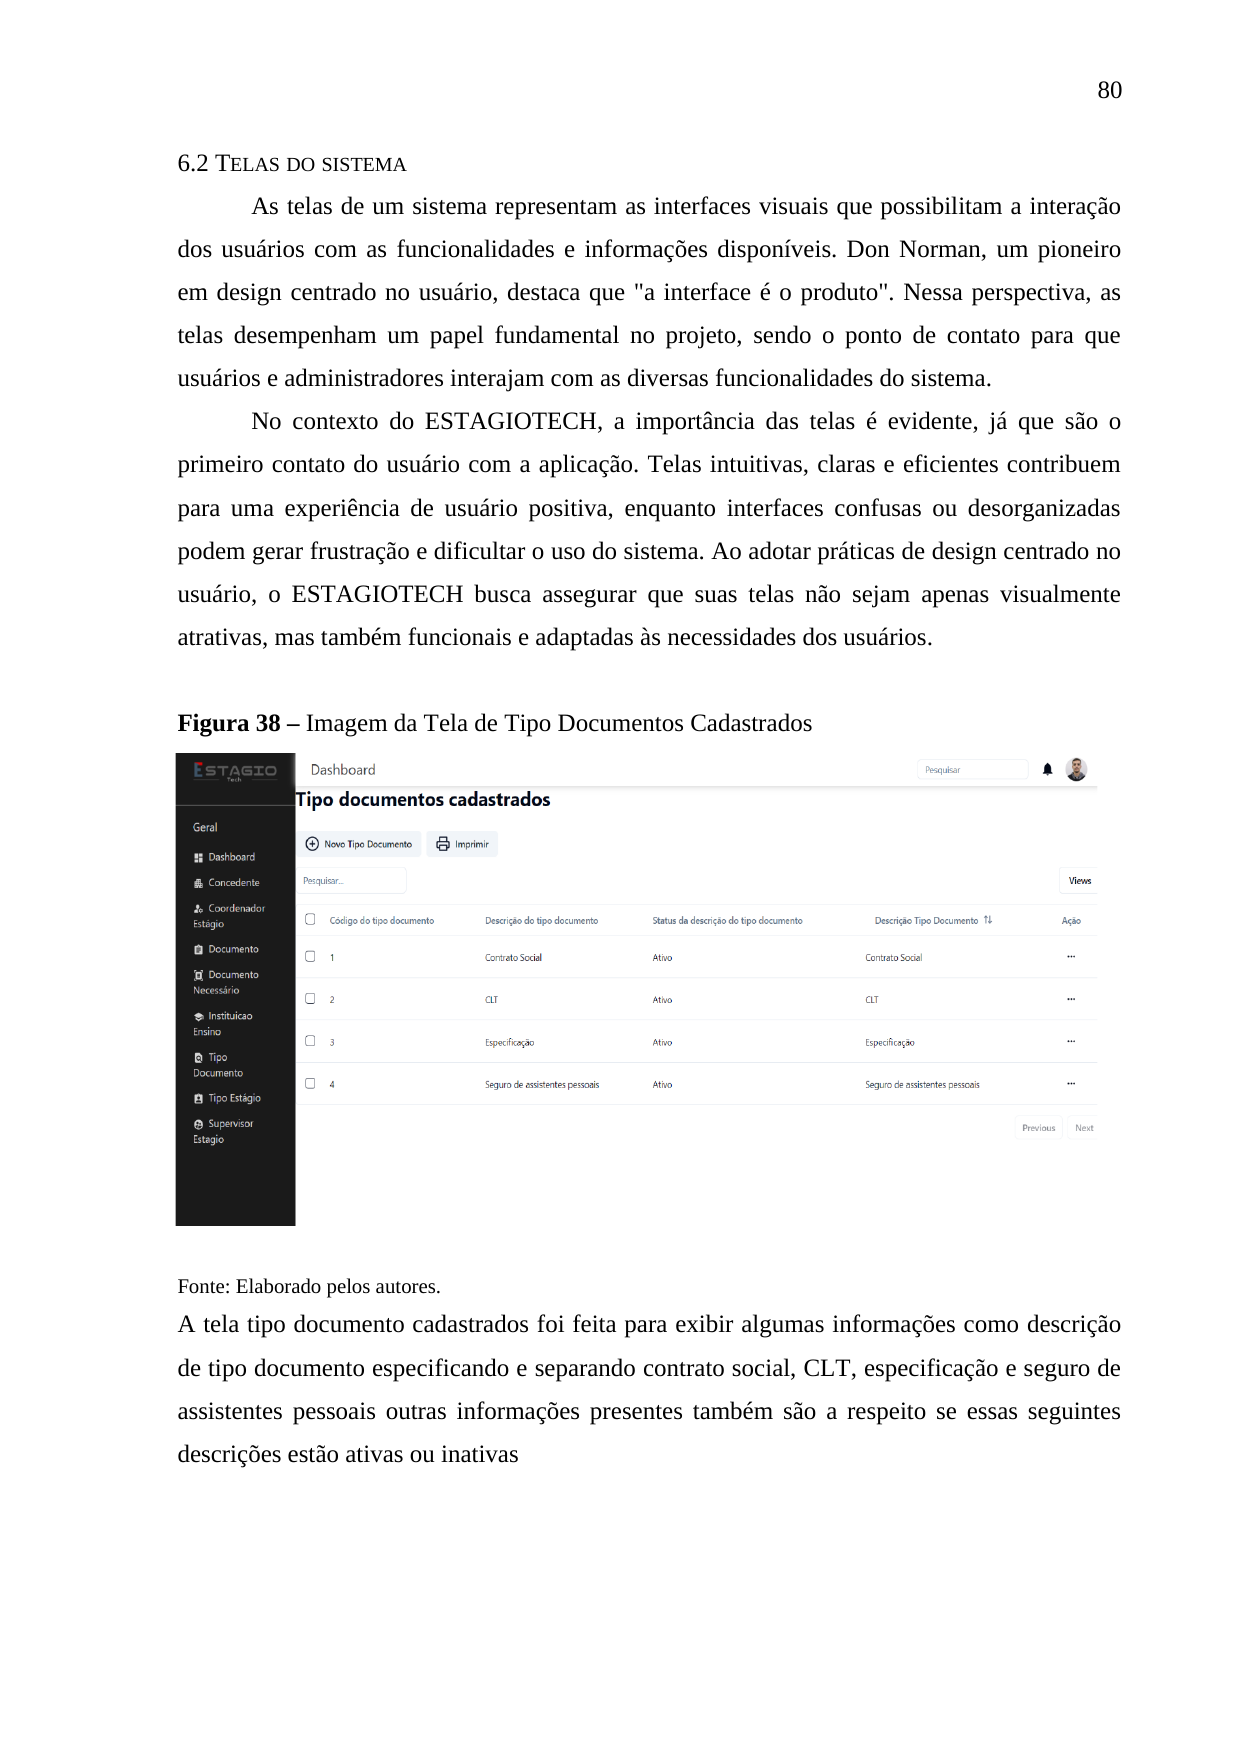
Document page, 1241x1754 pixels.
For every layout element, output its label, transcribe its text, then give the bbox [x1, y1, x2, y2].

subtitle 6.2 Telas do sistema [177, 148, 1122, 176]
text Figura 38 – Imagem da Tela de Tipo Documentos Cadastrados [177, 708, 1122, 737]
text No contexto do ESTAGIOTECH, a importância das telas é evidente, já que são o primeiro contato do usuário com a aplicação. Telas intuitivas, claras e eficientes contribuem para uma experiência de usuário positiva, enquanto interfaces confusas ou desorganizadas podem gerar frustração e dificultar o uso do sistema. Ao adotar práticas de design centrado no usuário, o ESTAGIOTECH busca assegurar que suas telas não sejam apenas visualmente atrativas, mas também funcionais e adaptadas às necessidades dos usuários. [177, 406, 1122, 651]
text A tela tipo documento cadastrados foi feita para exibir algumas informações como descrição de tipo documento especificando e separando contrato social, CLT, especificação e seguro de assistentes pessoais outras informações presentes também são a respeito se essas seguintes descrições estão ativas ou inativas [177, 1309, 1122, 1468]
text Fonte: Elaborado pelos autores. [177, 1273, 1122, 1298]
picture [175, 753, 1098, 1226]
text As telas de um sistema representam as interfaces visuais que possibilitam a interação dos usuários com as funcionalidades e informações disponíveis. Don Norman, um pioneiro em design centrado no usuário, destaca que "a interface é o produto". Nessa perspectiva, as telas desempenham um papel fundamental no projeto, sendo o ponto de contato para que usuários e administradores interajam com as diversas funcionalidades do sistema. [177, 191, 1122, 392]
